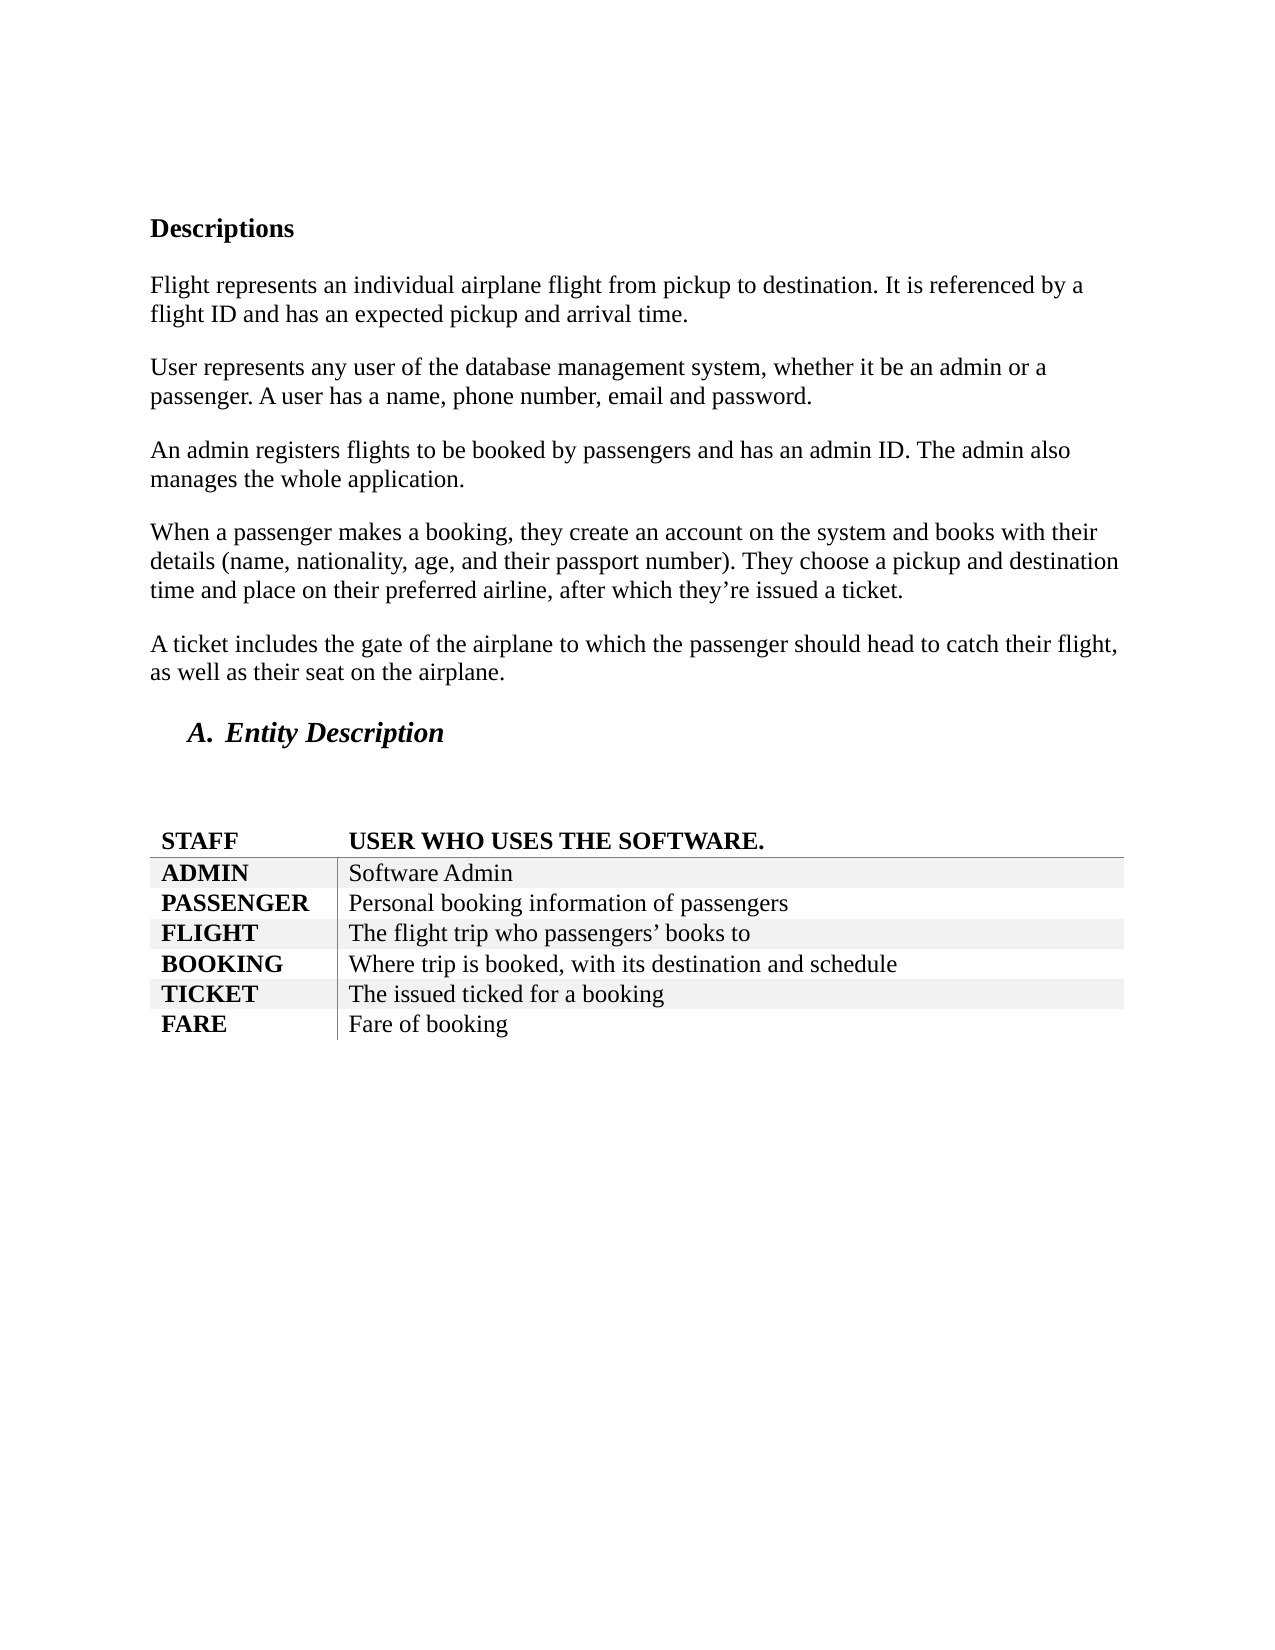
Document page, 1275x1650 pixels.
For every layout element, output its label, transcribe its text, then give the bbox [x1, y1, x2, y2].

text A ticket includes the gate of the airplane to which the passenger should head to catch their flight, as well as their seat on the airplane. [150, 629, 1125, 686]
subtitle Descriptions [150, 212, 1125, 243]
table_cell Booking [150, 949, 337, 979]
text An admin registers flights to be booked by passengers and has an admin ID. The admin also manages the whole application. [150, 435, 1125, 492]
table_cell Software Admin [338, 858, 1124, 888]
text User represents any user of the database management system, whether it be an admin or a passenger. A user has a name, phone number, email and password. [150, 352, 1125, 410]
table_cell Admin [150, 858, 337, 888]
text Flight represents an individual airplane flight from pickup to destination. It is referenced by a flight ID and has an expected pickup and arrival time. [150, 270, 1125, 327]
subtitle Entity Description [187, 715, 1125, 749]
table_cell Personal booking information of passengers [338, 888, 1124, 918]
table_cell The flight trip who passengers’ books to [338, 919, 1124, 949]
table_cell The issued ticked for a booking [338, 979, 1124, 1009]
table_cell Where trip is booked, with its destination and schedule [338, 949, 1124, 979]
table_cell Fare [150, 1009, 337, 1040]
table_header User who uses the software. [337, 826, 1124, 857]
table_cell Flight [150, 919, 337, 949]
table_cell Passenger [150, 888, 337, 918]
text When a passenger makes a booking, they create an account on the system and books with their details (name, nationality, age, and their passport number). They choose a pickup and destination time and place on their preferred airline, after which they’re issued a ticket. [150, 517, 1125, 604]
table_header Staff [150, 826, 337, 857]
table_cell Ticket [150, 979, 337, 1009]
table_cell Fare of booking [338, 1009, 1124, 1040]
